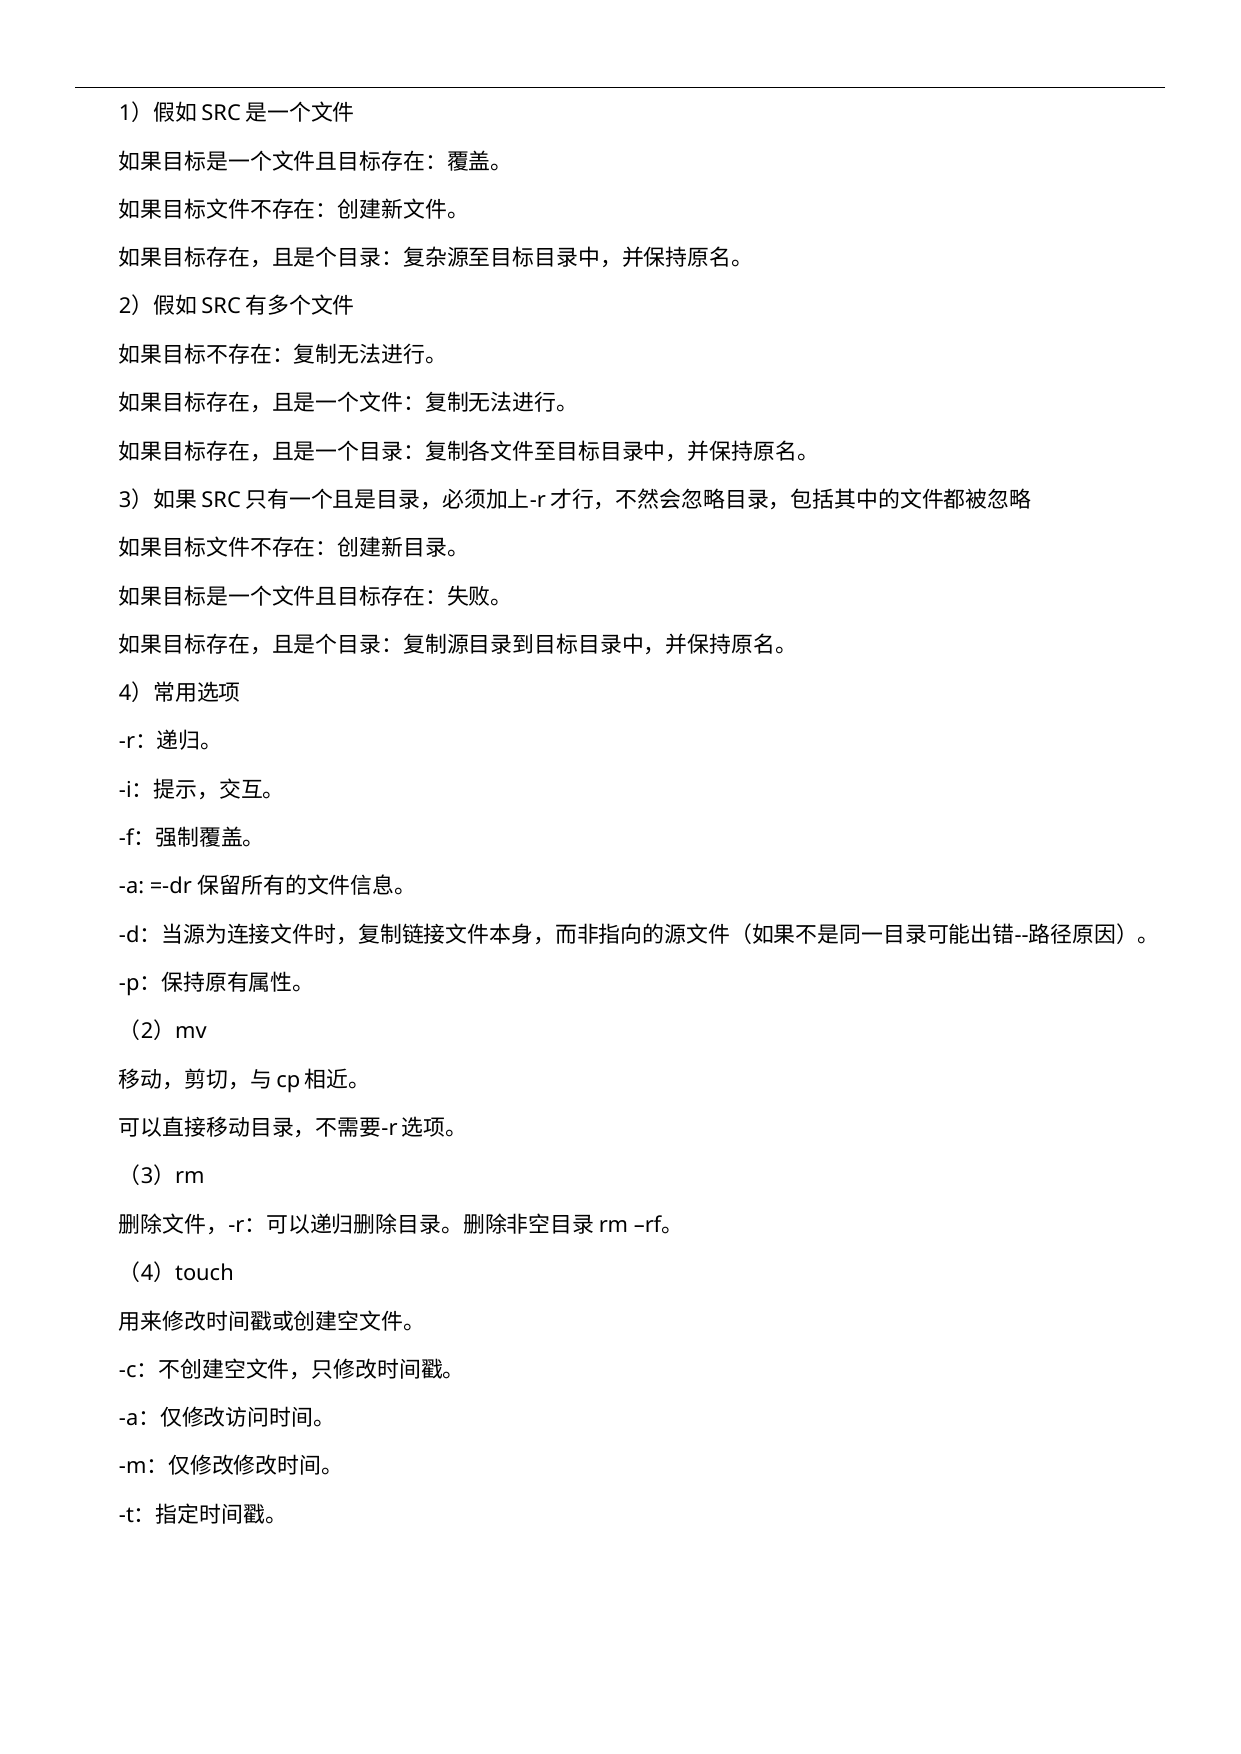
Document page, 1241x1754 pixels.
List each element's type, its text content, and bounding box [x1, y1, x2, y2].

text -r：递归。 [75, 723, 1165, 756]
text 如果目标文件不存在：创建新文件。 [75, 192, 1165, 224]
text 如果目标存在，且是一个文件：复制无法进行。 [75, 385, 1165, 417]
text -m：仅修改修改时间。 [75, 1448, 1165, 1481]
text 如果目标存在，且是个目录：复制源目录到目标目录中，并保持原名。 [75, 627, 1165, 659]
text 2）假如SRC有多个文件 [75, 288, 1165, 321]
text 用来修改时间戳或创建空文件。 [75, 1303, 1165, 1336]
text -t：指定时间戳。 [75, 1497, 1165, 1529]
text -d：当源为连接文件时，复制链接文件本身，而非指向的源文件（如果不是同一目录可能出错--路径原因）。 [75, 917, 1165, 949]
text 3）如果SRC只有一个且是目录，必须加上-r才行，不然会忽略目录，包括其中的文件都被忽略 [75, 482, 1165, 514]
text （2）mv [75, 1013, 1165, 1046]
text 1）假如SRC是一个文件 [75, 95, 1165, 127]
text 可以直接移动目录，不需要-r选项。 [75, 1110, 1165, 1142]
text 如果目标文件不存在：创建新目录。 [75, 530, 1165, 562]
text 移动，剪切，与cp相近。 [75, 1062, 1165, 1094]
text 4）常用选项 [75, 675, 1165, 707]
text 如果目标不存在：复制无法进行。 [75, 337, 1165, 369]
text （4）touch [75, 1255, 1165, 1287]
text -f：强制覆盖。 [75, 820, 1165, 852]
text （3）rm [75, 1158, 1165, 1191]
text 如果目标存在，且是个目录：复杂源至目标目录中，并保持原名。 [75, 240, 1165, 272]
text -a：仅修改访问时间。 [75, 1400, 1165, 1432]
text -a: =-dr 保留所有的文件信息。 [75, 868, 1165, 901]
text 删除文件，-r：可以递归删除目录。删除非空目录rm –rf。 [75, 1207, 1165, 1239]
text 如果目标存在，且是一个目录：复制各文件至目标目录中，并保持原名。 [75, 433, 1165, 466]
text -p：保持原有属性。 [75, 965, 1165, 997]
text 如果目标是一个文件且目标存在：覆盖。 [75, 143, 1165, 176]
text -i：提示，交互。 [75, 772, 1165, 804]
text 如果目标是一个文件且目标存在：失败。 [75, 578, 1165, 611]
text -c：不创建空文件，只修改时间戳。 [75, 1352, 1165, 1384]
